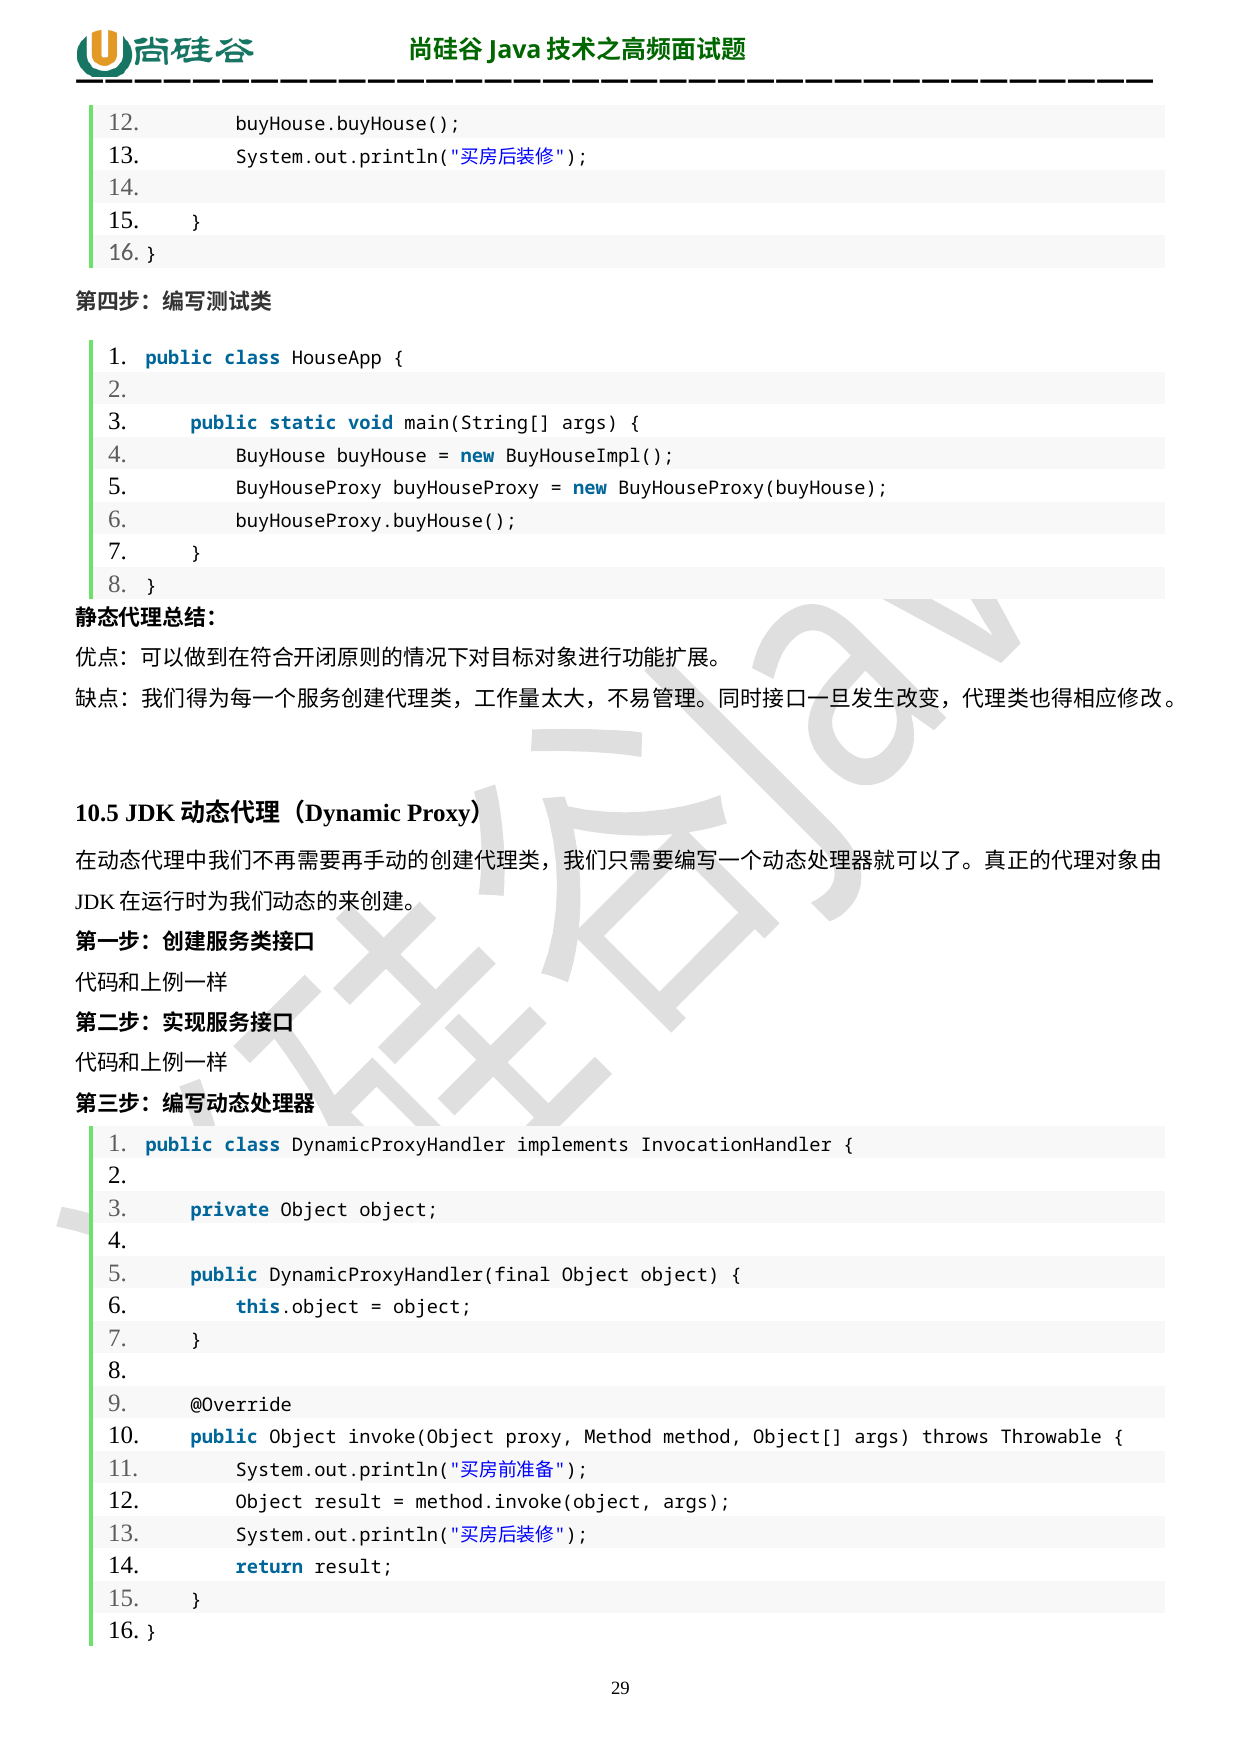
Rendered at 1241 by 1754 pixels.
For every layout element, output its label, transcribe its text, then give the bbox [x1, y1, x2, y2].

picture [75, 29, 253, 77]
list public class HouseApp { [89, 339, 1165, 372]
text 缺点：我们得为每一个服务创建代理类，工作量太大，不易管理。同时接口一旦发生改变，代理类也得相应修改。 [75, 680, 1165, 753]
list buyHouse.buyHouse(); [93, 105, 1165, 138]
text 静态代理总结： [75, 599, 1165, 632]
list public class DynamicProxyHandler implements InvocationHandler { [93, 1126, 1165, 1158]
list this.object = object; [93, 1288, 1165, 1321]
list buyHouseProxy.buyHouse(); [93, 502, 1165, 534]
list public DynamicProxyHandler(final Object object) { [93, 1256, 1165, 1288]
list return result; [93, 1548, 1165, 1581]
text 代码和上例一样 [75, 964, 1165, 997]
text 第一步：创建服务类接口 [75, 924, 1165, 956]
list } [93, 534, 1165, 567]
list Object result = method.invoke(object, args); [93, 1483, 1165, 1516]
list System.out.println("买房后装修"); [93, 1516, 1165, 1548]
text 第三步：编写动态处理器 [75, 1085, 1165, 1118]
list System.out.println("买房后装修"); [93, 138, 1165, 170]
list System.out.println("买房前准备"); [93, 1451, 1165, 1483]
text 第四步：编写测试类 [75, 283, 1165, 316]
text 优点：可以做到在符合开闭原则的情况下对目标对象进行功能扩展。 [75, 640, 1165, 672]
list } [93, 235, 1165, 268]
list } [93, 1321, 1165, 1353]
list BuyHouse buyHouse = new BuyHouseImpl(); [93, 437, 1165, 469]
text 在动态代理中我们不再需要再手动的创建代理类，我们只需要编写一个动态处理器就可以了。真正的代理对象由JDK在运行时为我们动态的来创建。 [75, 843, 1165, 916]
list private Object object; [93, 1191, 1165, 1223]
list public Object invoke(Object proxy, Method method, Object[] args) throws Throwable { [93, 1418, 1165, 1451]
list @Override [93, 1386, 1165, 1418]
text 第二步：实现服务接口 [75, 1004, 1165, 1037]
list } [93, 203, 1165, 235]
list } [93, 1613, 1165, 1646]
list BuyHouseProxy buyHouseProxy = new BuyHouseProxy(buyHouse); [93, 469, 1165, 502]
text 代码和上例一样 [75, 1045, 1165, 1077]
list } [93, 1581, 1165, 1613]
list } [93, 567, 1165, 599]
subtitle 10.5 JDK动态代理（Dynamic Proxy） [75, 778, 1165, 843]
list public static void main(String[] args) { [93, 404, 1165, 437]
